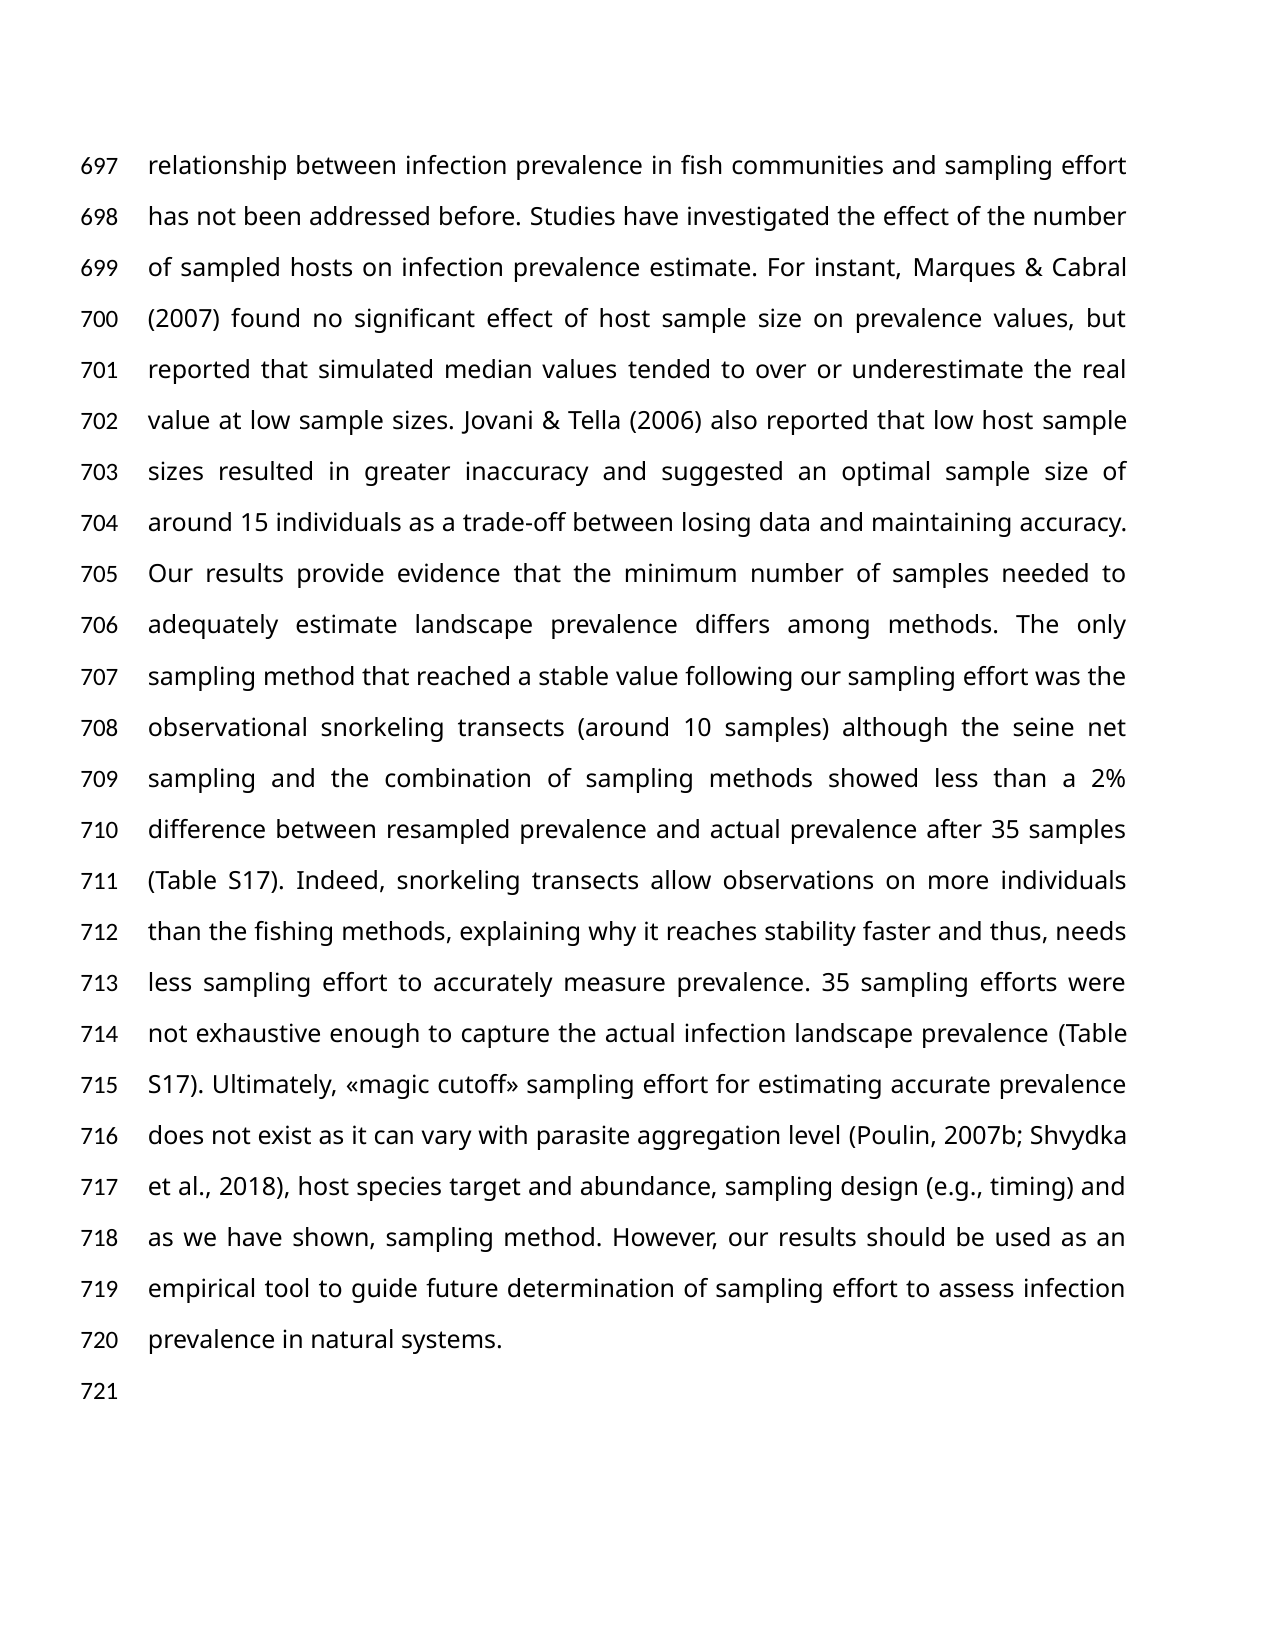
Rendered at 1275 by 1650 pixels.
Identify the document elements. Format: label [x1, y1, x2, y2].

text [148, 148, 1127, 1356]
